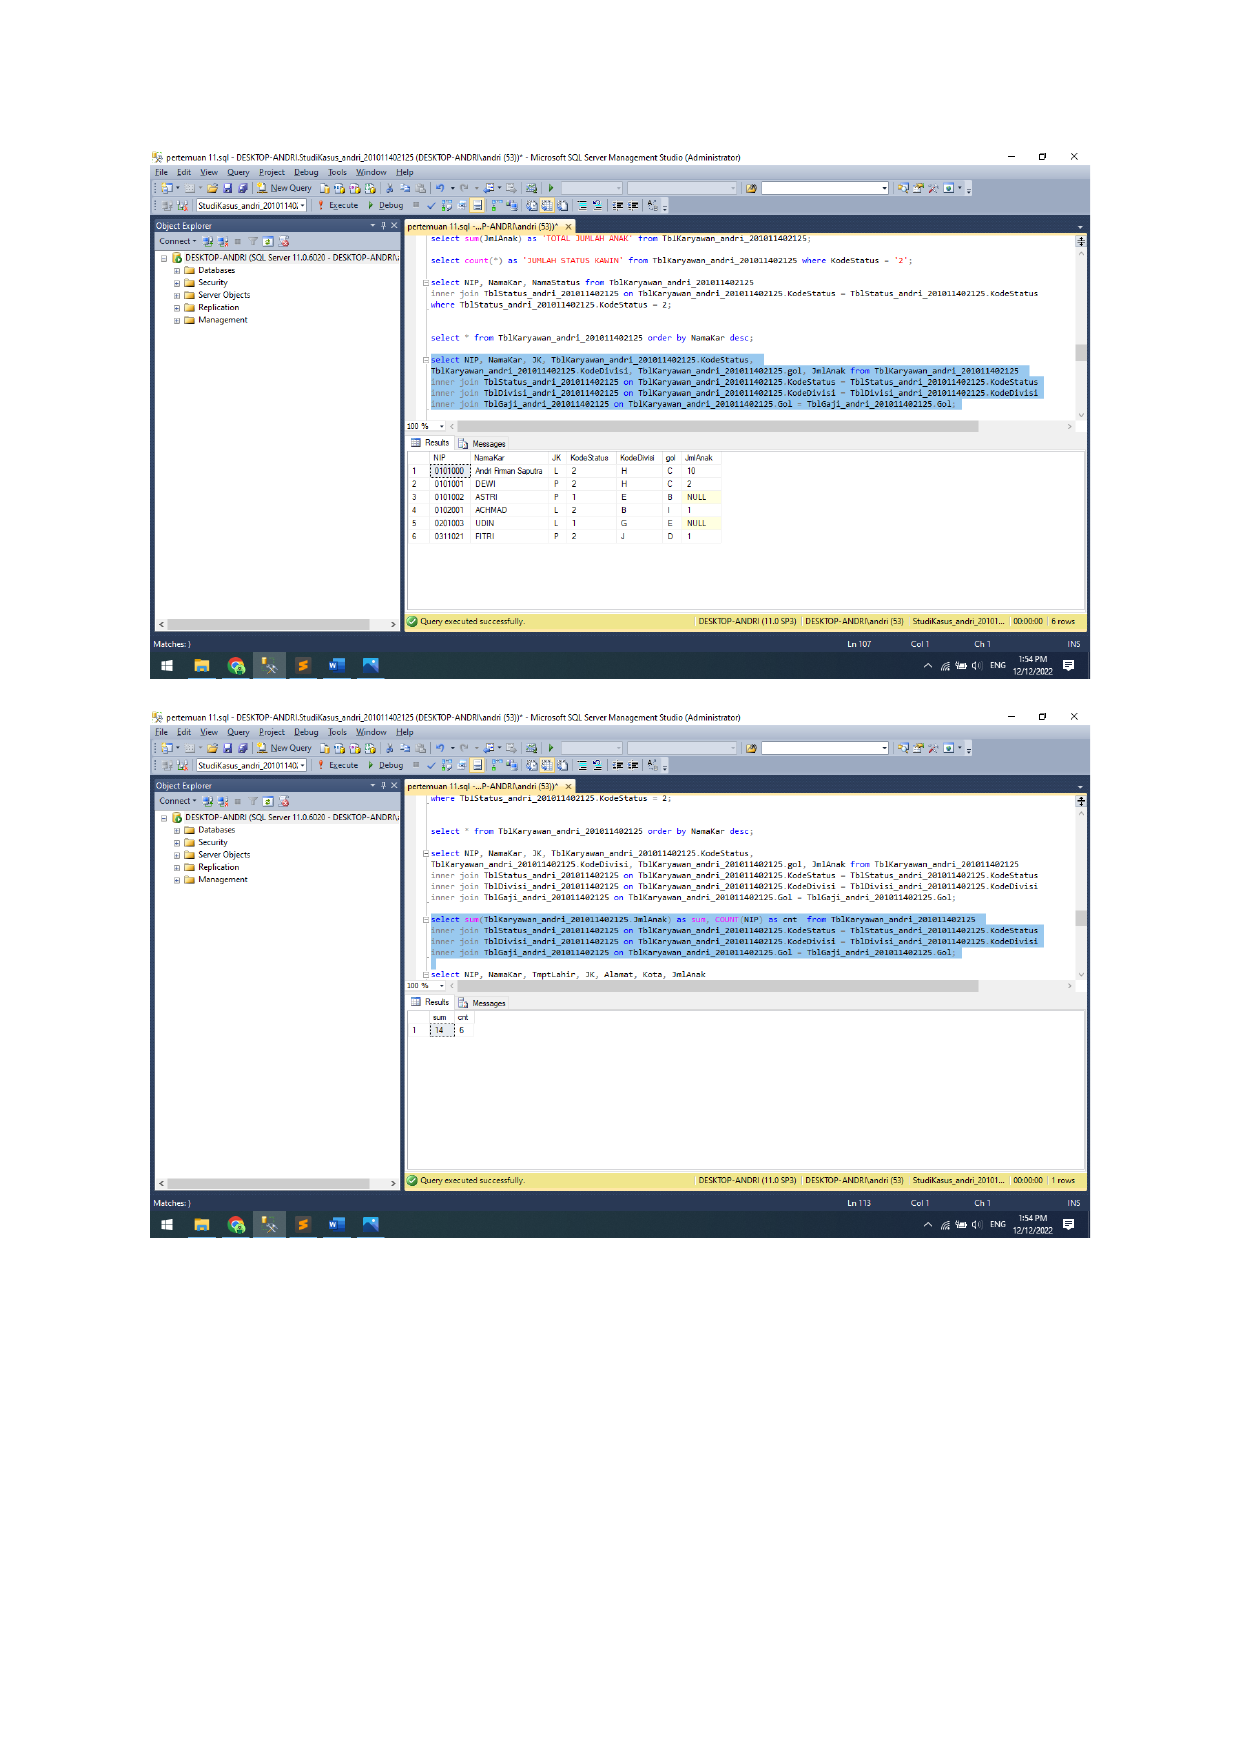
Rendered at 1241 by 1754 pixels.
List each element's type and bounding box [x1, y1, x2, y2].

picture [150, 150, 1091, 679]
picture [150, 709, 1091, 1238]
